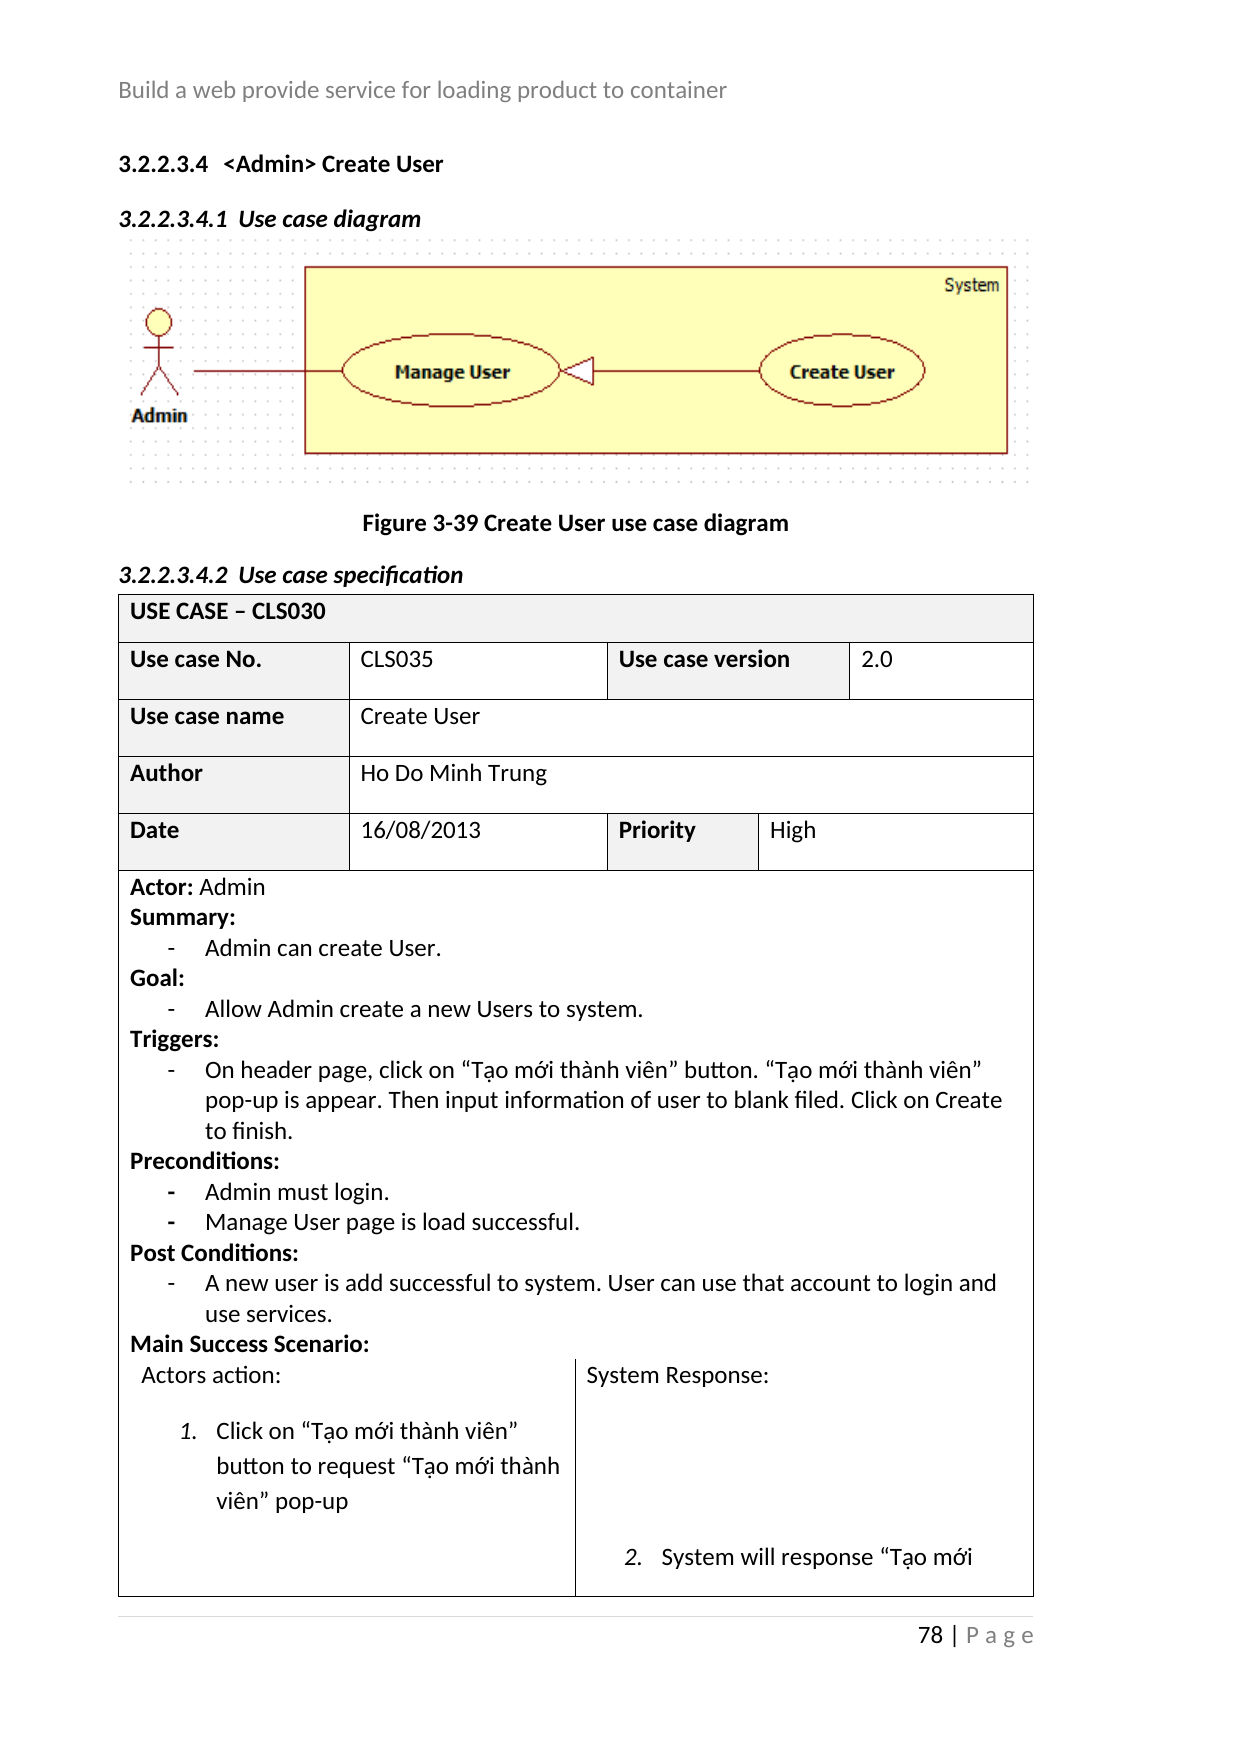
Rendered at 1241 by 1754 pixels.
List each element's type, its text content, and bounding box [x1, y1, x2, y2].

table_cell 16/08/2013 [350, 814, 607, 870]
subtitle <Admin> Create User [118, 148, 1033, 178]
subtitle Use case specification [118, 559, 1033, 589]
table_cell Use case version [608, 643, 849, 699]
subtitle Use case diagram [118, 203, 1033, 234]
picture [121, 238, 1030, 483]
table_cell Ho Do Minh Trung [350, 757, 1033, 813]
table_cell CLS035 [350, 643, 607, 699]
table_cell Author [119, 757, 349, 813]
table_cell Date [119, 814, 349, 870]
table_header USE CASE – CLS030 [119, 595, 1033, 642]
table_cell Priority [608, 814, 758, 870]
table_cell High [759, 814, 1033, 870]
table_cell 2.0 [850, 643, 1033, 699]
table_cell Use case No. [119, 643, 349, 699]
table_cell Use case name [119, 700, 349, 756]
table_cell Create User [350, 700, 1033, 756]
text Figure 3-39 Create User use case diagram [118, 508, 1033, 538]
